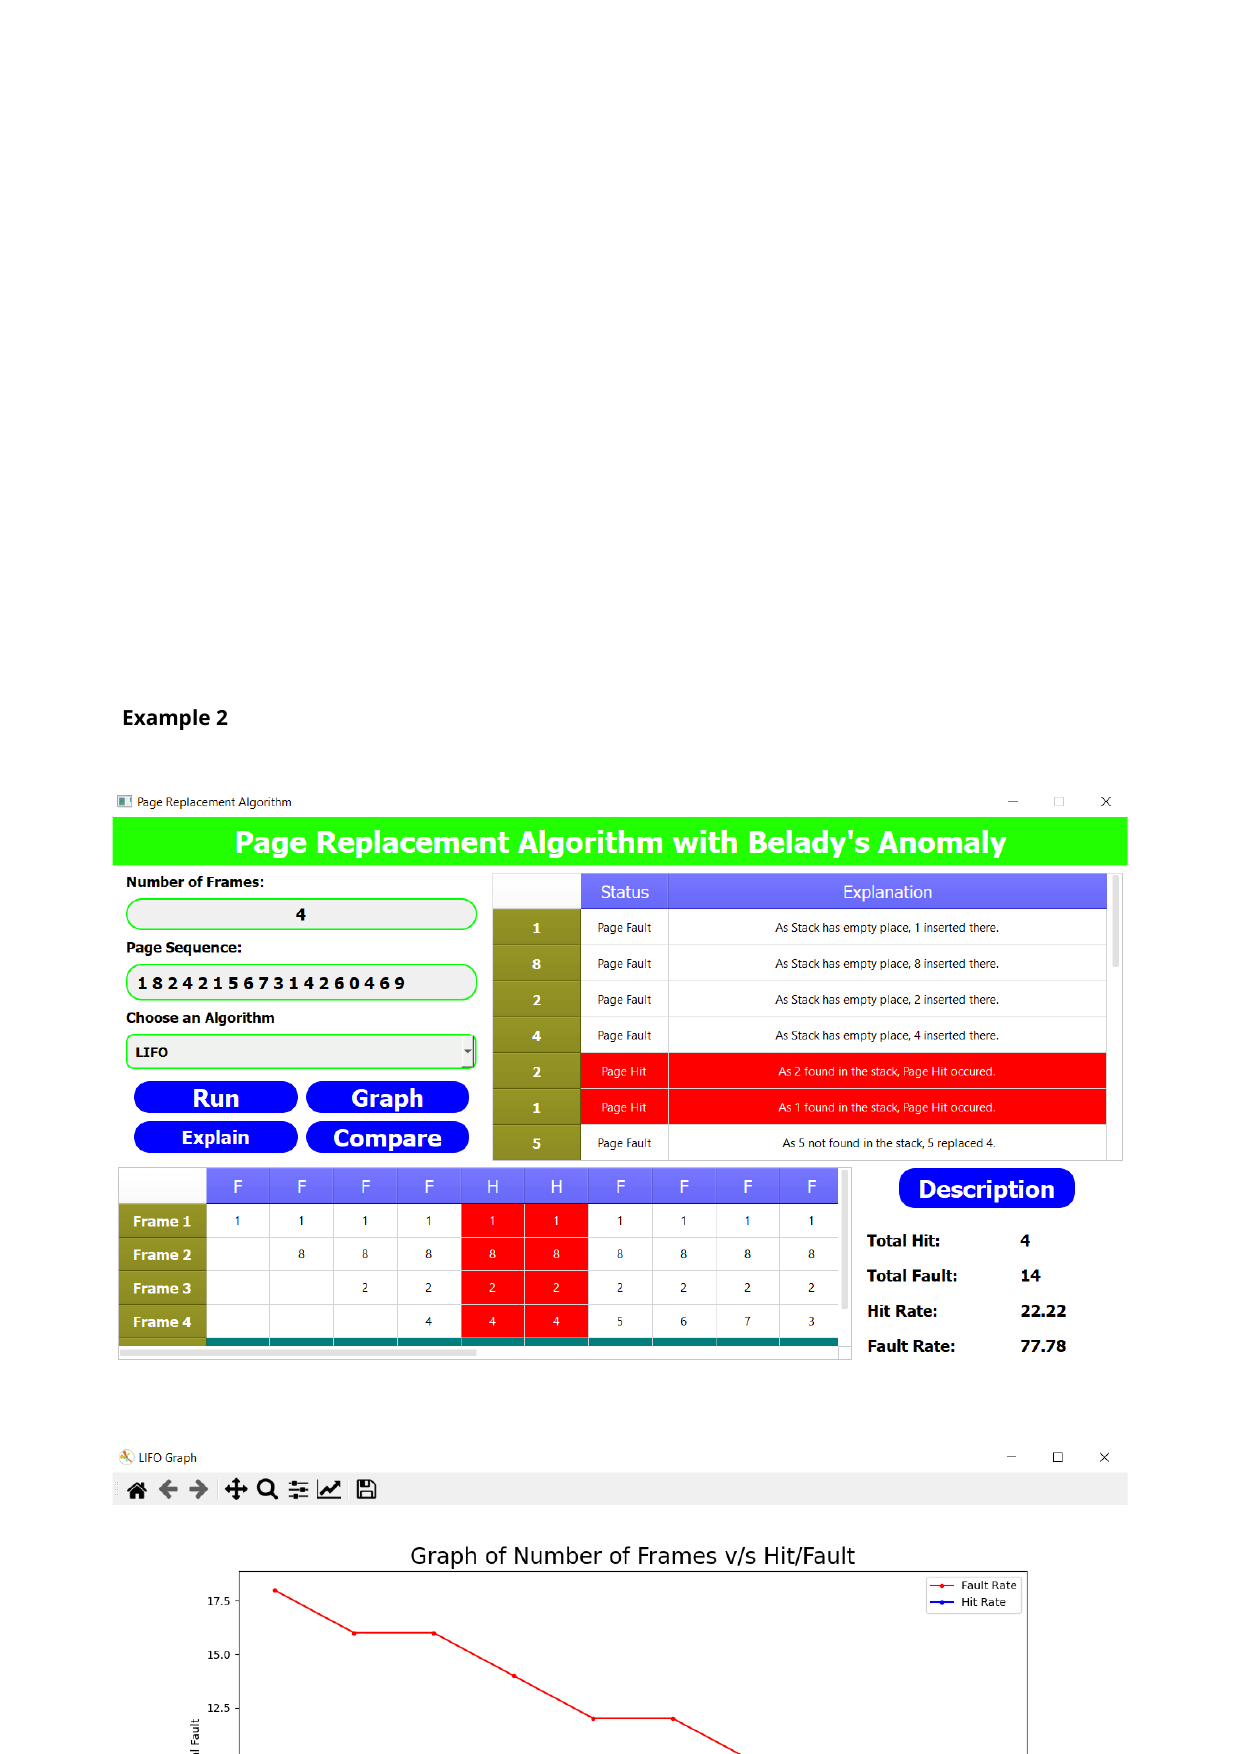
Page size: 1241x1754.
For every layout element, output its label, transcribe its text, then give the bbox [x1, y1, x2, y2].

text Example 2 [122, 703, 1128, 731]
picture [112, 790, 1128, 1365]
picture [112, 1445, 1128, 1754]
